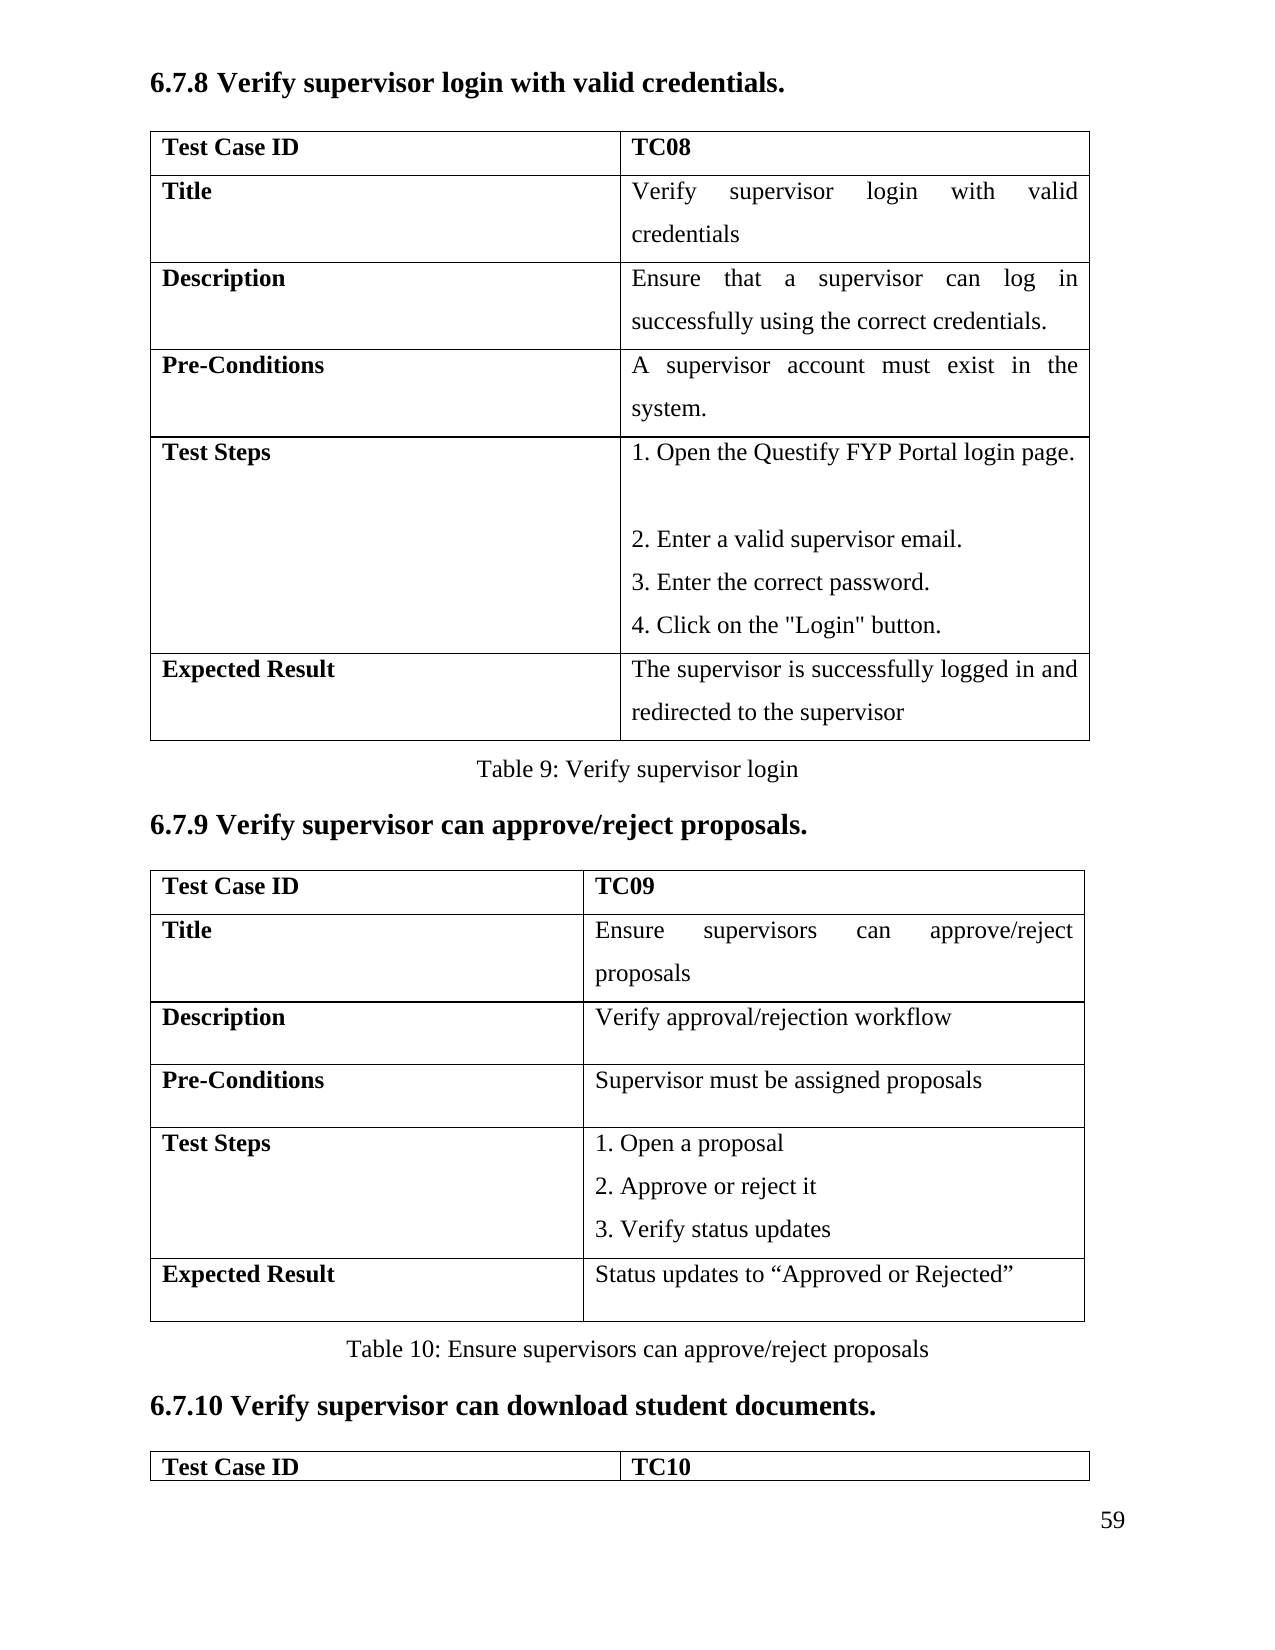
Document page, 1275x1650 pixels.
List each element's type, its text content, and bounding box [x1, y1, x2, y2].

table_cell Supervisor must be assigned proposals [584, 1065, 1084, 1127]
table_cell Verify approval/rejection workflow [584, 1003, 1084, 1064]
table_cell Verify supervisor login with valid credentials [621, 176, 1089, 262]
table_cell Expected Result [151, 654, 620, 740]
table_cell Ensure supervisors can approve/reject proposals [584, 915, 1084, 1001]
table_header TC10 [621, 1452, 1089, 1480]
table_cell Description [151, 1003, 583, 1064]
table_header Test Case ID [151, 1452, 620, 1480]
table_cell 1. Open the Questify FYP Portal login page. 2. Enter a valid supervisor email. 3. Enter the correct password. 4. Click on the "Login" button. [621, 438, 1089, 653]
table_cell Pre-Conditions [151, 350, 620, 436]
table_header Test Case ID [151, 132, 620, 175]
table_cell A supervisor account must exist in the system. [621, 350, 1089, 436]
table_cell The supervisor is successfully logged in and redirected to the supervisor [621, 654, 1089, 740]
table_cell Pre-Conditions [151, 1065, 583, 1127]
subtitle 6.7.10 Verify supervisor can download student documents. [150, 1388, 1125, 1421]
text Table 10: Ensure supervisors can approve/reject proposals [150, 1334, 1125, 1363]
subtitle 6.7.9 Verify supervisor can approve/reject proposals. [150, 807, 1125, 841]
text Table 9: Verify supervisor login [150, 754, 1125, 782]
table_cell Test Steps [151, 1128, 583, 1258]
table_cell Test Steps [151, 438, 620, 653]
table_header TC08 [621, 132, 1089, 175]
table_cell Ensure that a supervisor can log in successfully using the correct credentials. [621, 263, 1089, 349]
table_cell Title [151, 915, 583, 1001]
table_header TC09 [584, 871, 1084, 914]
subtitle 6.7.8 Verify supervisor login with valid credentials. [150, 66, 1125, 99]
table_cell Description [151, 263, 620, 349]
table_cell Expected Result [151, 1259, 583, 1321]
table_cell 1. Open a proposal 2. Approve or reject it 3. Verify status updates [584, 1128, 1084, 1258]
table_header Test Case ID [151, 871, 583, 914]
table_cell Status updates to “Approved or Rejected” [584, 1259, 1084, 1321]
table_cell Title [151, 176, 620, 262]
